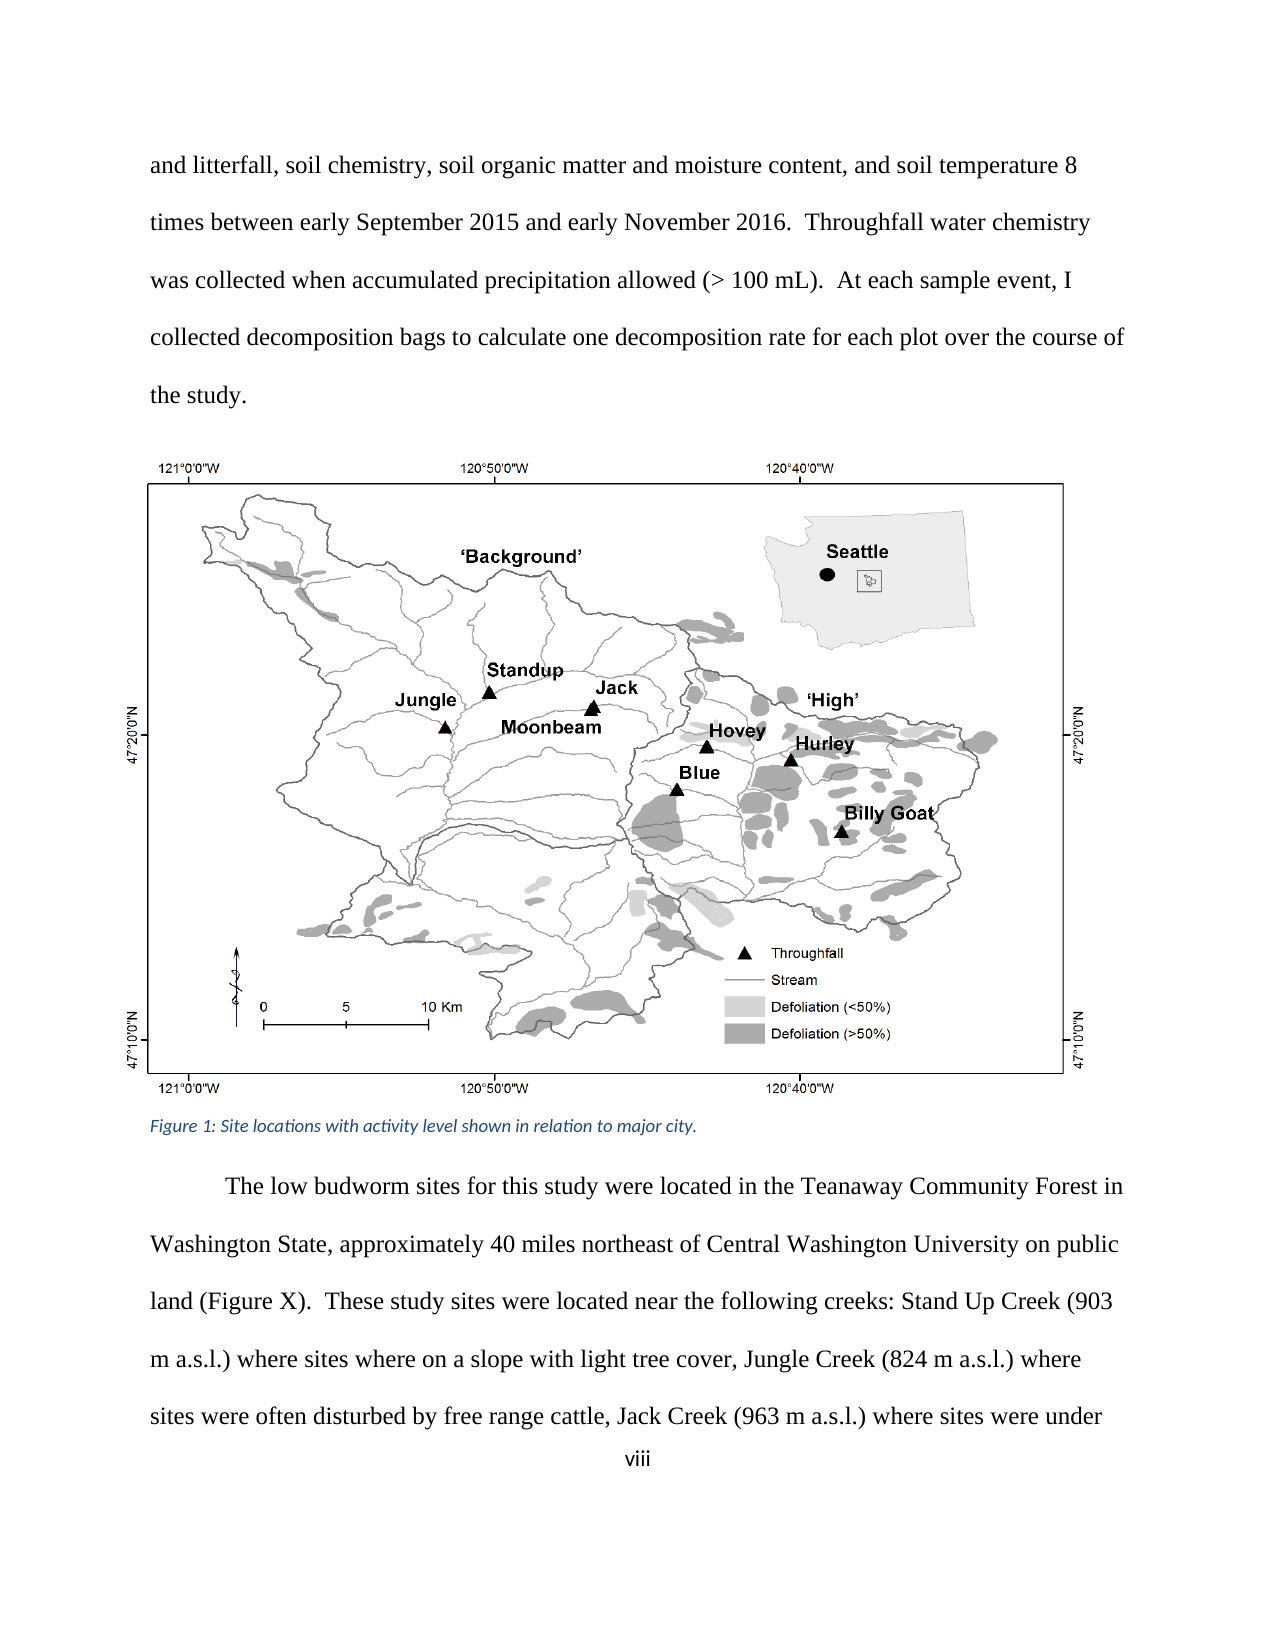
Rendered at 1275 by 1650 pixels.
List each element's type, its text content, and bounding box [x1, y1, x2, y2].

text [150, 1138, 1125, 1430]
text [150, 150, 1125, 409]
picture [118, 446, 1094, 1114]
